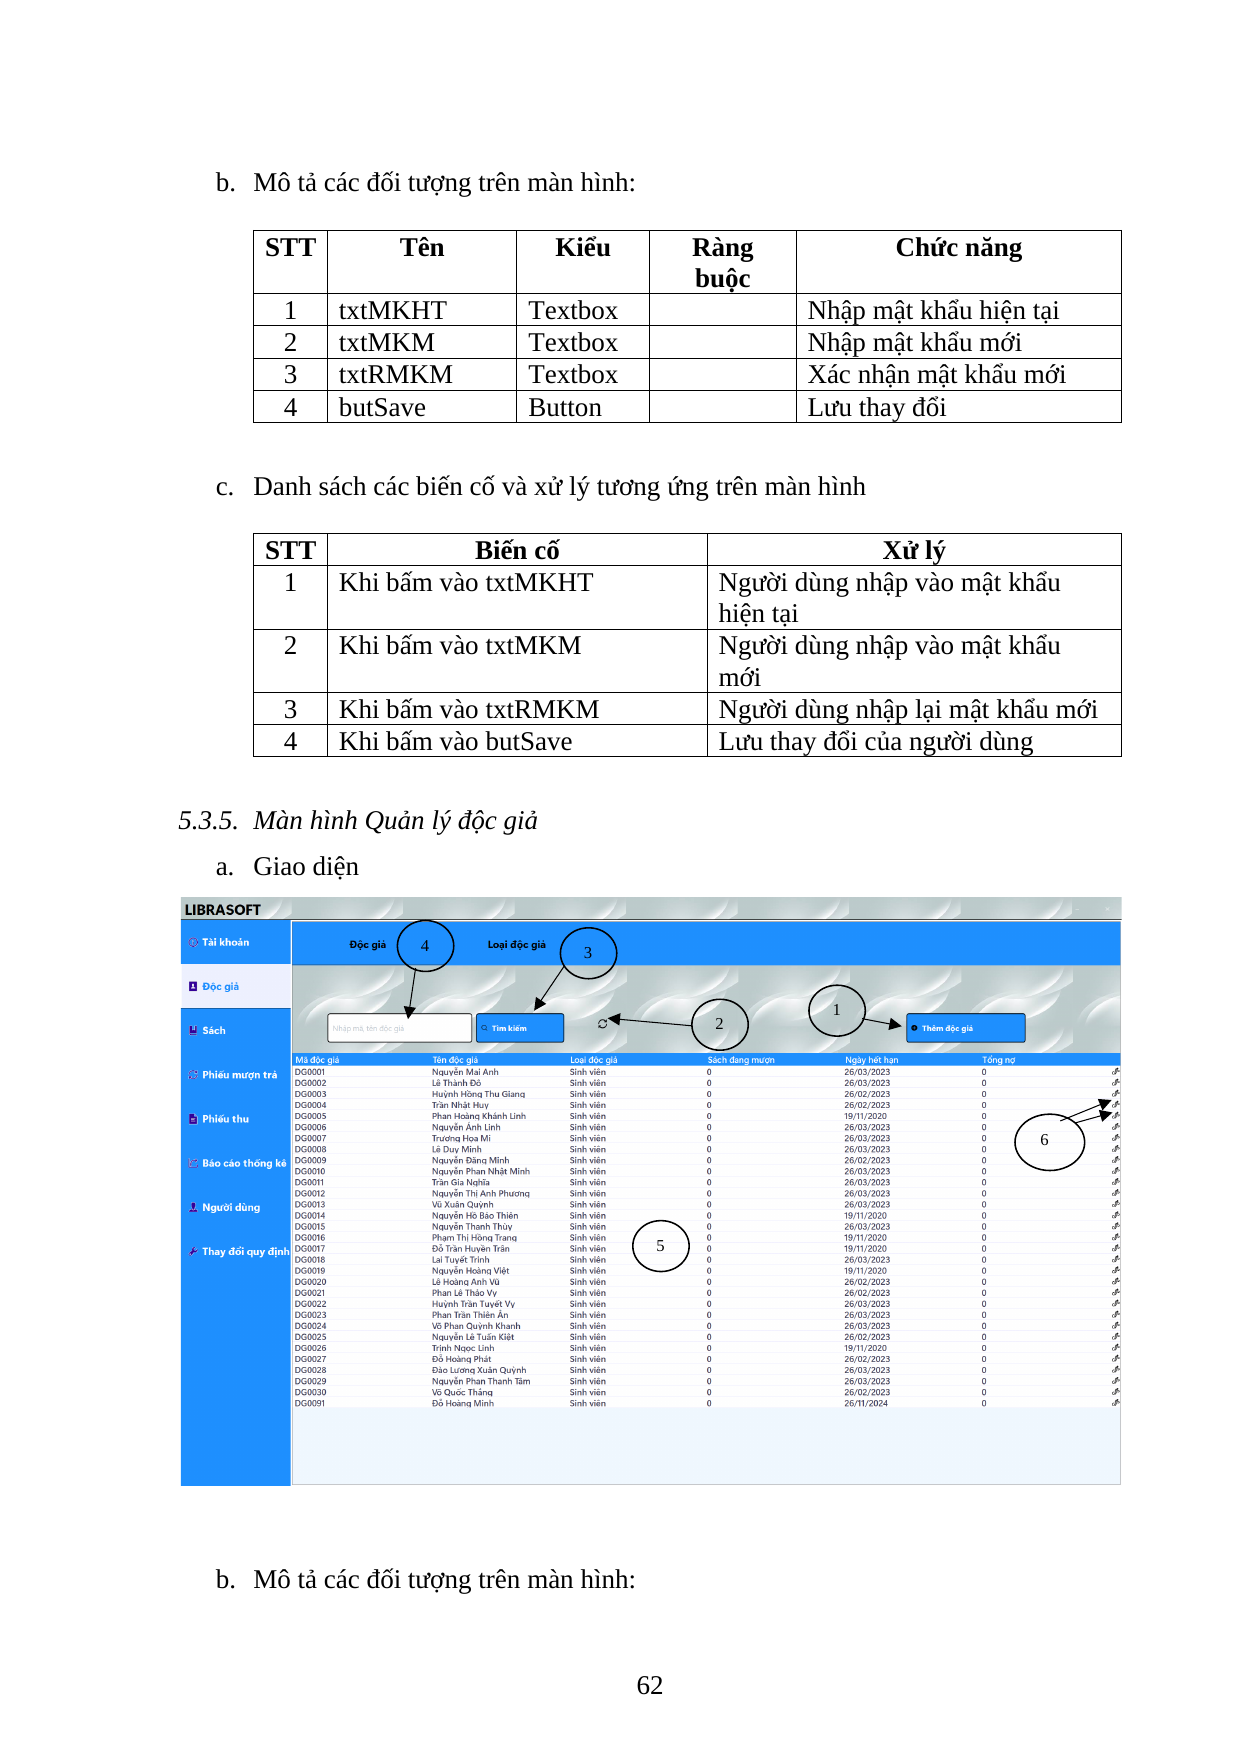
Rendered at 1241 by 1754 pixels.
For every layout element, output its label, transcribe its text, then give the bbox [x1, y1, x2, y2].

list Mô tả các đối tượng trên màn hình: [216, 166, 1122, 198]
table_cell Khi bấm vào butSave [328, 725, 707, 756]
table_cell Khi bấm vào txtMKHT [328, 566, 707, 628]
picture [180, 897, 1122, 1486]
table_header Kiểu [517, 231, 649, 293]
table_cell Textbox [517, 294, 649, 325]
table_header Xử lý [708, 534, 1121, 565]
table_header Tên [328, 231, 516, 293]
table_cell Lưu thay đổi của người dùng [708, 725, 1121, 756]
table_cell 3 [254, 693, 327, 724]
table_cell Textbox [517, 359, 649, 390]
list Giao diện [216, 851, 1122, 882]
table_cell Nhập mật khẩu mới [797, 326, 1121, 357]
table_header STT [254, 231, 327, 293]
list Danh sách các biến cố và xử lý tương ứng trên màn hình [216, 469, 1122, 501]
table_header Chức năng [797, 231, 1121, 293]
table_cell txtRMKM [328, 359, 516, 390]
table_cell [650, 391, 796, 422]
table_cell 1 [254, 566, 327, 628]
table_cell Người dùng nhập vào mật khẩu hiện tại [708, 566, 1121, 628]
table_cell Xác nhận mật khẩu mới [797, 359, 1121, 390]
table_cell Người dùng nhập lại mật khẩu mới [708, 693, 1121, 724]
table_cell 3 [254, 359, 327, 390]
table_cell Khi bấm vào txtRMKM [328, 693, 707, 724]
table_cell [650, 359, 796, 390]
table_cell Button [517, 391, 649, 422]
table_cell txtMKHT [328, 294, 516, 325]
table_header STT [254, 534, 327, 565]
table_cell [650, 326, 796, 357]
table_cell [650, 294, 796, 325]
table_cell Lưu thay đổi [797, 391, 1121, 422]
table_cell txtMKM [328, 326, 516, 357]
table_cell Khi bấm vào txtMKM [328, 630, 707, 692]
list Màn hình Quản lý độc giả [178, 804, 1122, 835]
list Mô tả các đối tượng trên màn hình: [216, 1563, 1122, 1594]
table_cell butSave [328, 391, 516, 422]
table_header Biến cố [328, 534, 707, 565]
table_cell Textbox [517, 326, 649, 357]
table_cell 4 [254, 725, 327, 756]
table_cell 4 [254, 391, 327, 422]
table_cell 2 [254, 630, 327, 692]
table_header Ràng buộc [650, 231, 796, 293]
table_cell Nhập mật khẩu hiện tại [797, 294, 1121, 325]
table_cell 1 [254, 294, 327, 325]
table_cell Người dùng nhập vào mật khẩu mới [708, 630, 1121, 692]
table_cell 2 [254, 326, 327, 357]
